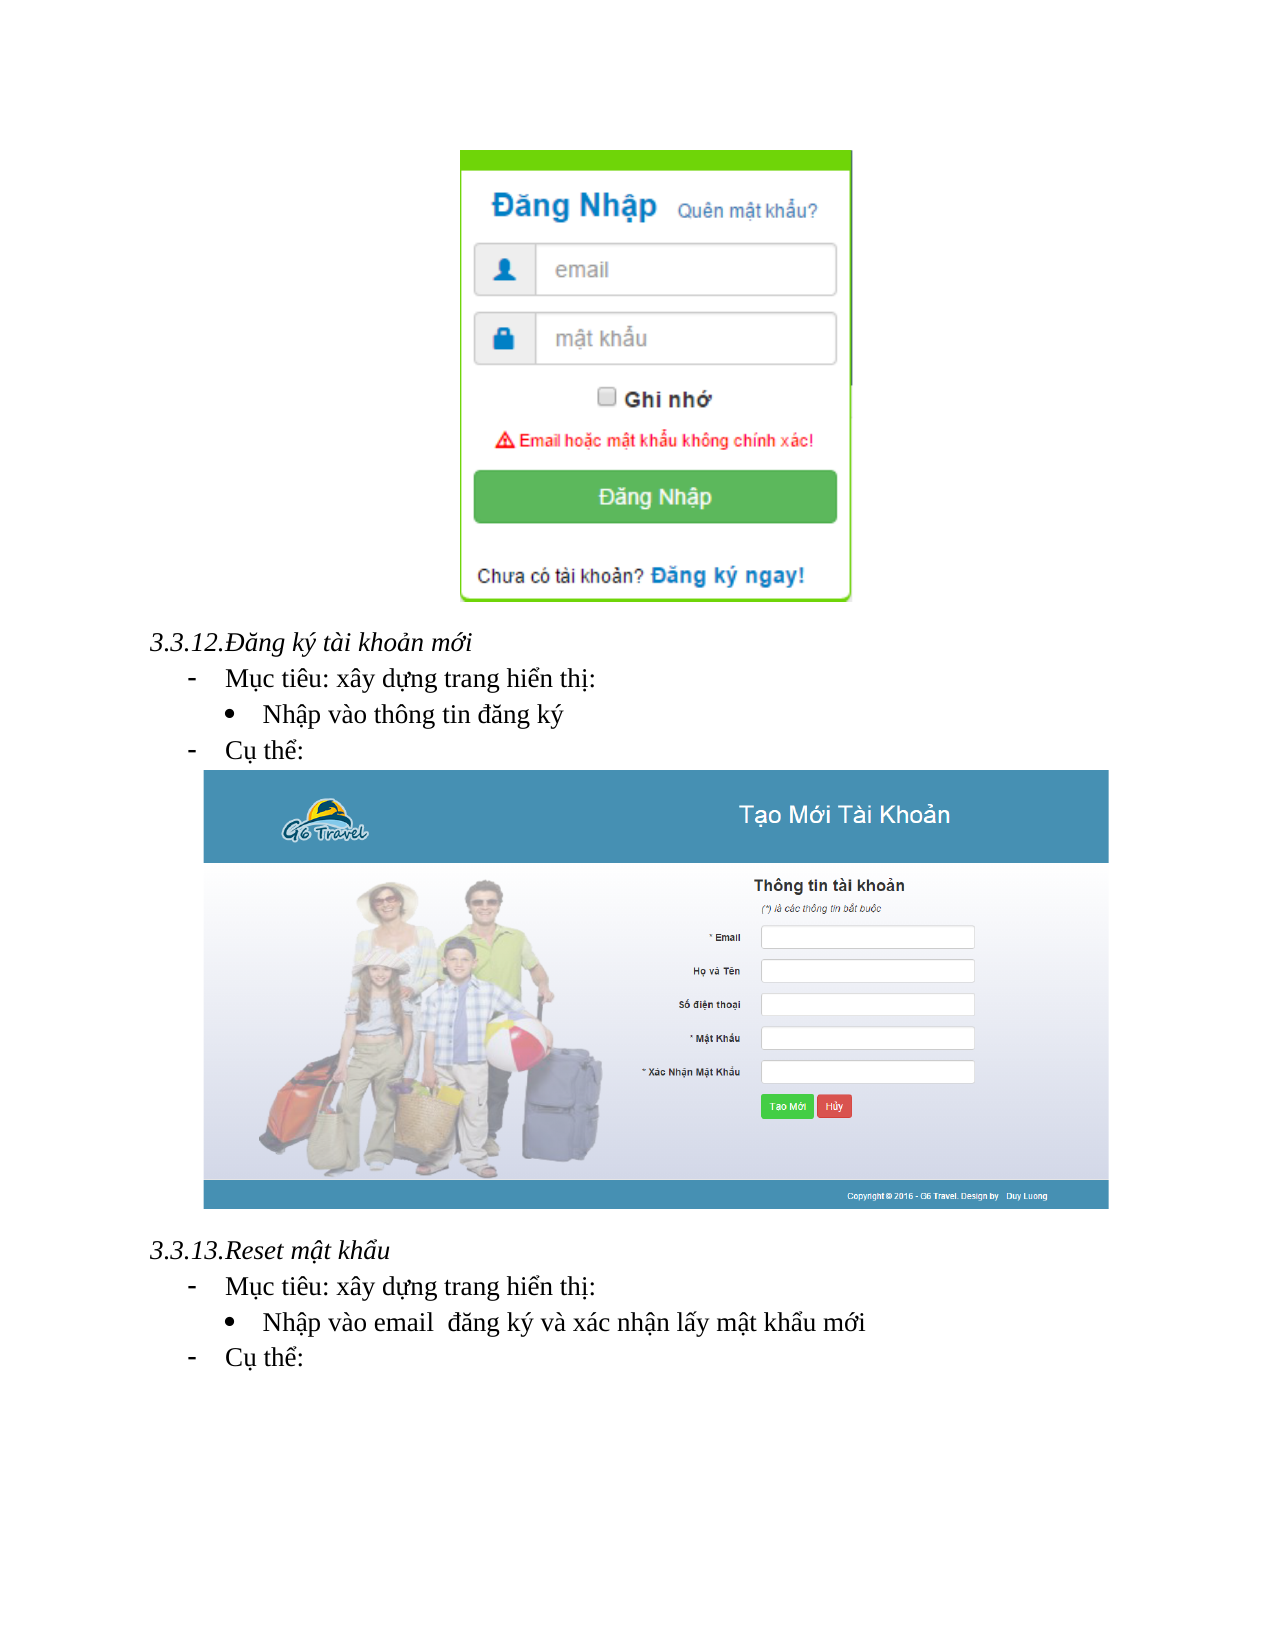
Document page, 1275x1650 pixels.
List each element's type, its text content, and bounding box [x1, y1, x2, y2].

list Cụ thể: [187, 1342, 1125, 1373]
picture [460, 150, 853, 602]
list Mục tiêu: xây dựng trang hiển thị: [187, 1270, 1125, 1301]
list Cụ thể: [187, 734, 1125, 765]
picture [203, 770, 1109, 1209]
list Nhập vào email đăng ký và xác nhận lấy mật khẩu mới [225, 1306, 1125, 1337]
list Mục tiêu: xây dựng trang hiển thị: [187, 662, 1125, 693]
list Nhập vào thông tin đăng ký [225, 698, 1125, 729]
subtitle Đăng ký tài khoản mới [150, 627, 1125, 658]
subtitle Reset mật khẩu [150, 1234, 1125, 1265]
